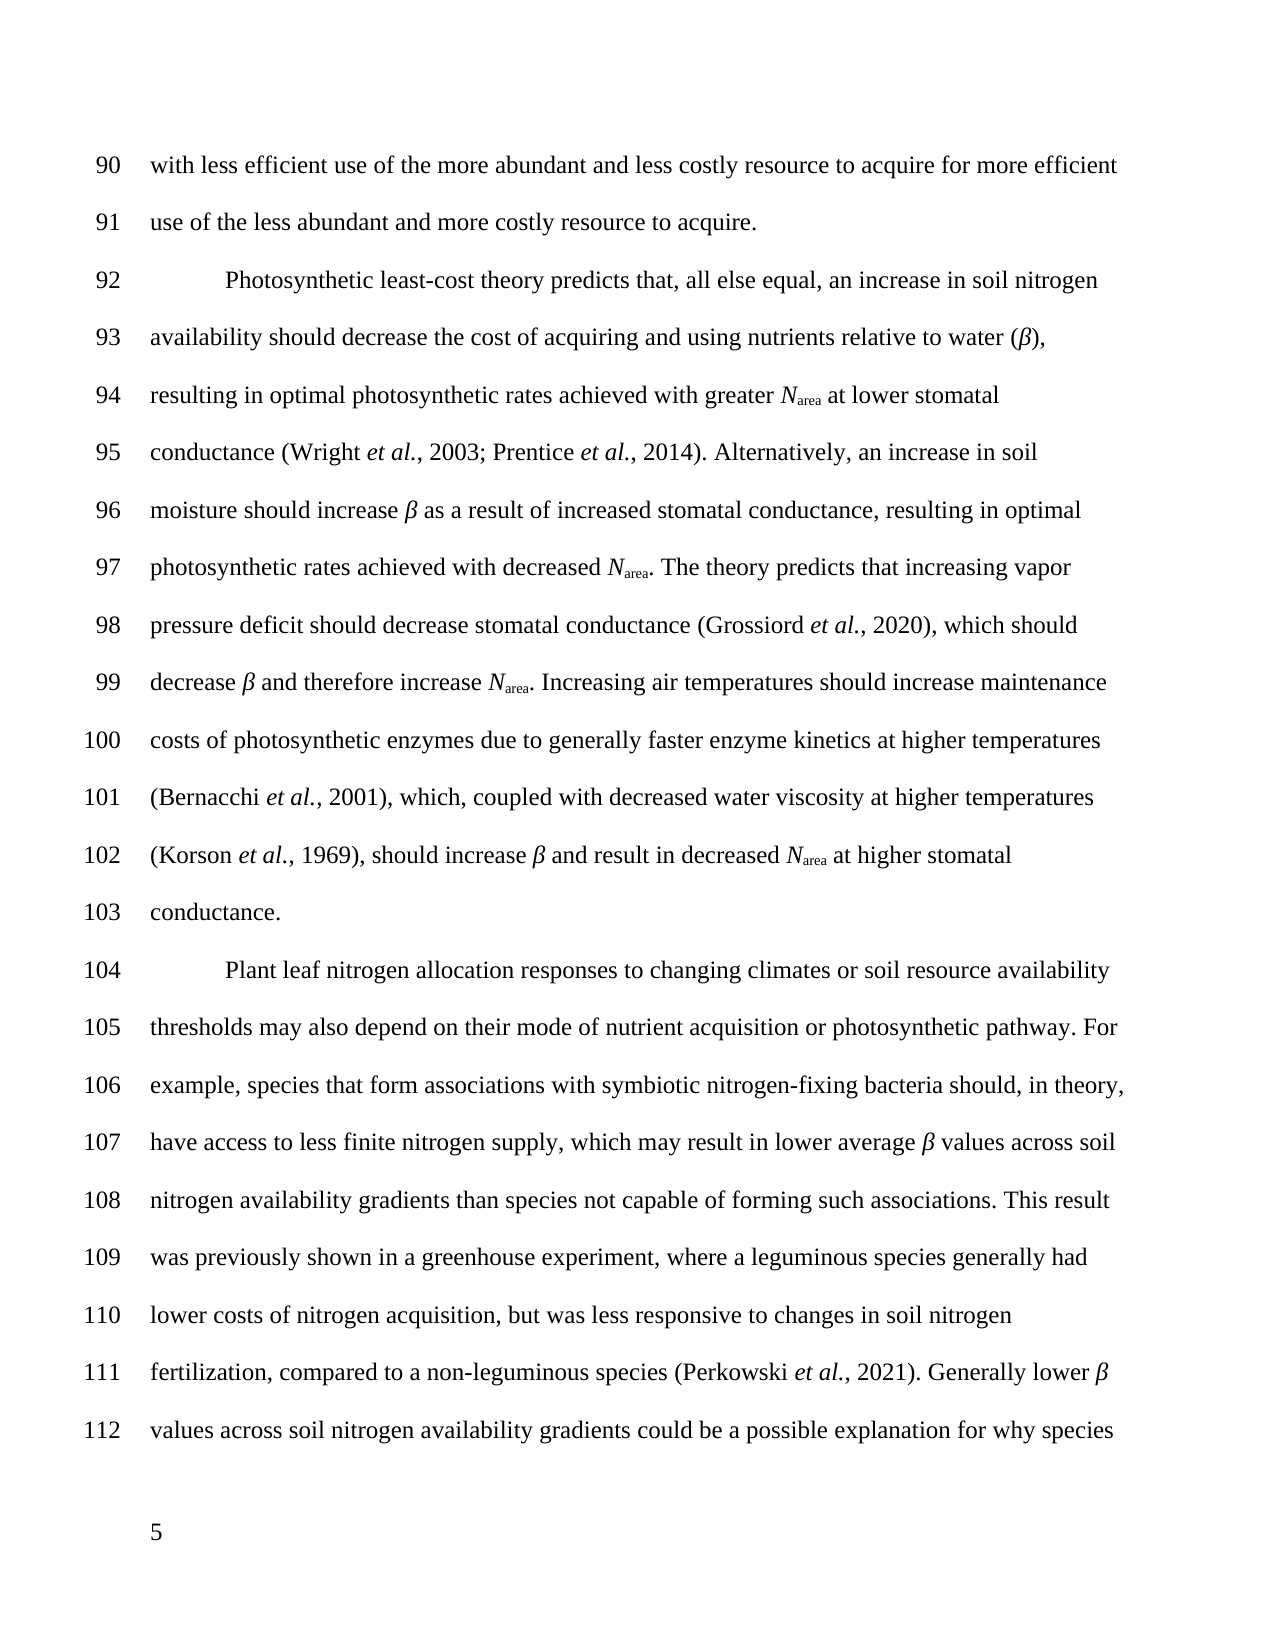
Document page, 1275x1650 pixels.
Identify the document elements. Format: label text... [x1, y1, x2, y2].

text Photosynthetic least-cost theory predicts that, all else equal, an increase in soil nitrogen availability should decrease the cost of acquiring and using nutrients relative to water (β), resulting in optimal photosynthetic rates achieved with greater Narea at lower stomatal conductance (Wright et al., 2003; Prentice et al., 2014). Alternatively, an increase in soil moisture should increase β as a result of increased stomatal conductance, resulting in optimal photosynthetic rates achieved with decreased Narea. The theory predicts that increasing vapor pressure deficit should decrease stomatal conductance (Grossiord et al., 2020), which should decrease β and therefore increase Narea. Increasing air temperatures should increase maintenance costs of photosynthetic enzymes due to generally faster enzyme kinetics at higher temperatures (Bernacchi et al., 2001), which, coupled with decreased water viscosity at higher temperatures (Korson et al., 1969), should increase β and result in decreased Narea at higher stomatal conductance. [150, 265, 1125, 926]
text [150, 150, 1125, 236]
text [150, 955, 1125, 1444]
